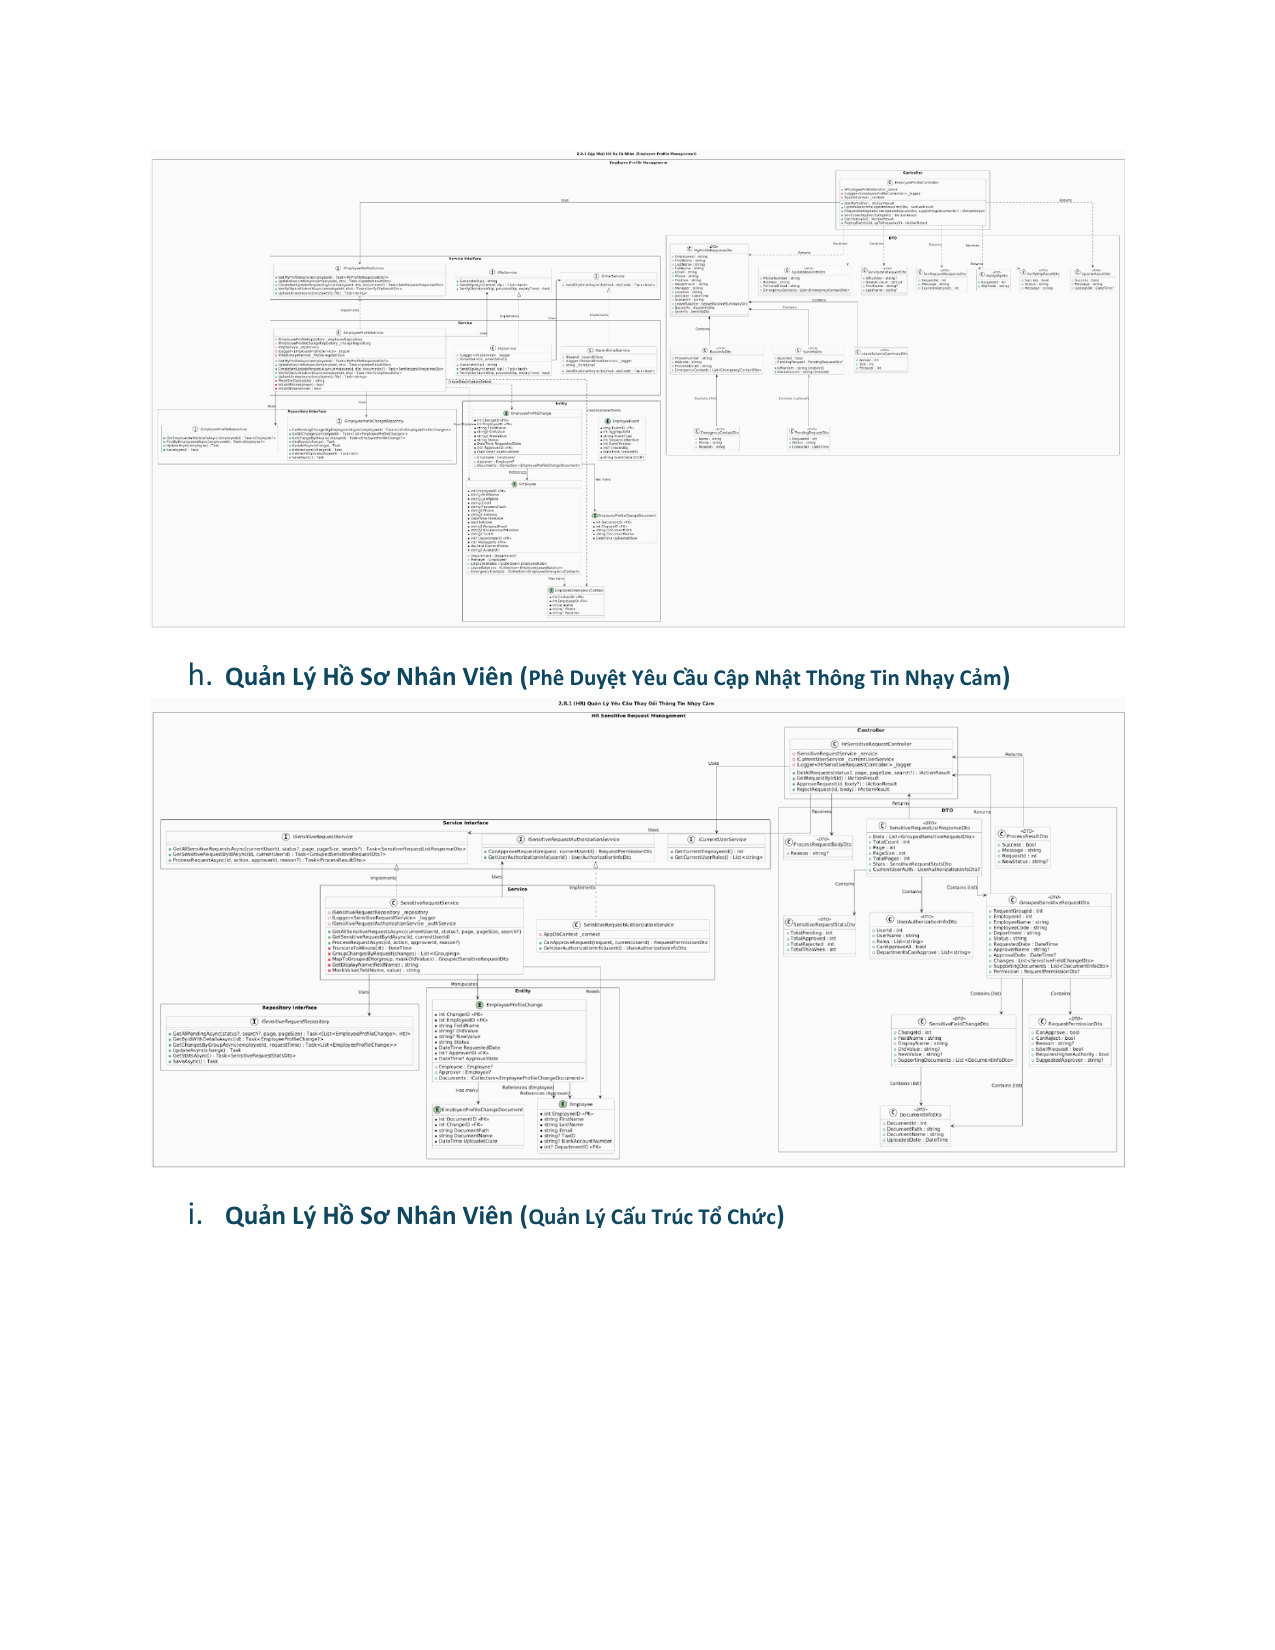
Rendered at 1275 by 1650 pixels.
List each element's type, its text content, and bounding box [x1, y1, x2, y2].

picture [150, 150, 1125, 628]
picture [150, 697, 1125, 1168]
subtitle Quản Lý Hồ Sơ Nhân Viên (Phê Duyệt Yêu Cầu Cập Nhật Thông Tin Nhạy Cảm) [187, 652, 1125, 693]
subtitle Quản Lý Hồ Sơ Nhân Viên (Quản Lý Cấu Trúc Tổ Chức) [187, 1192, 1125, 1233]
